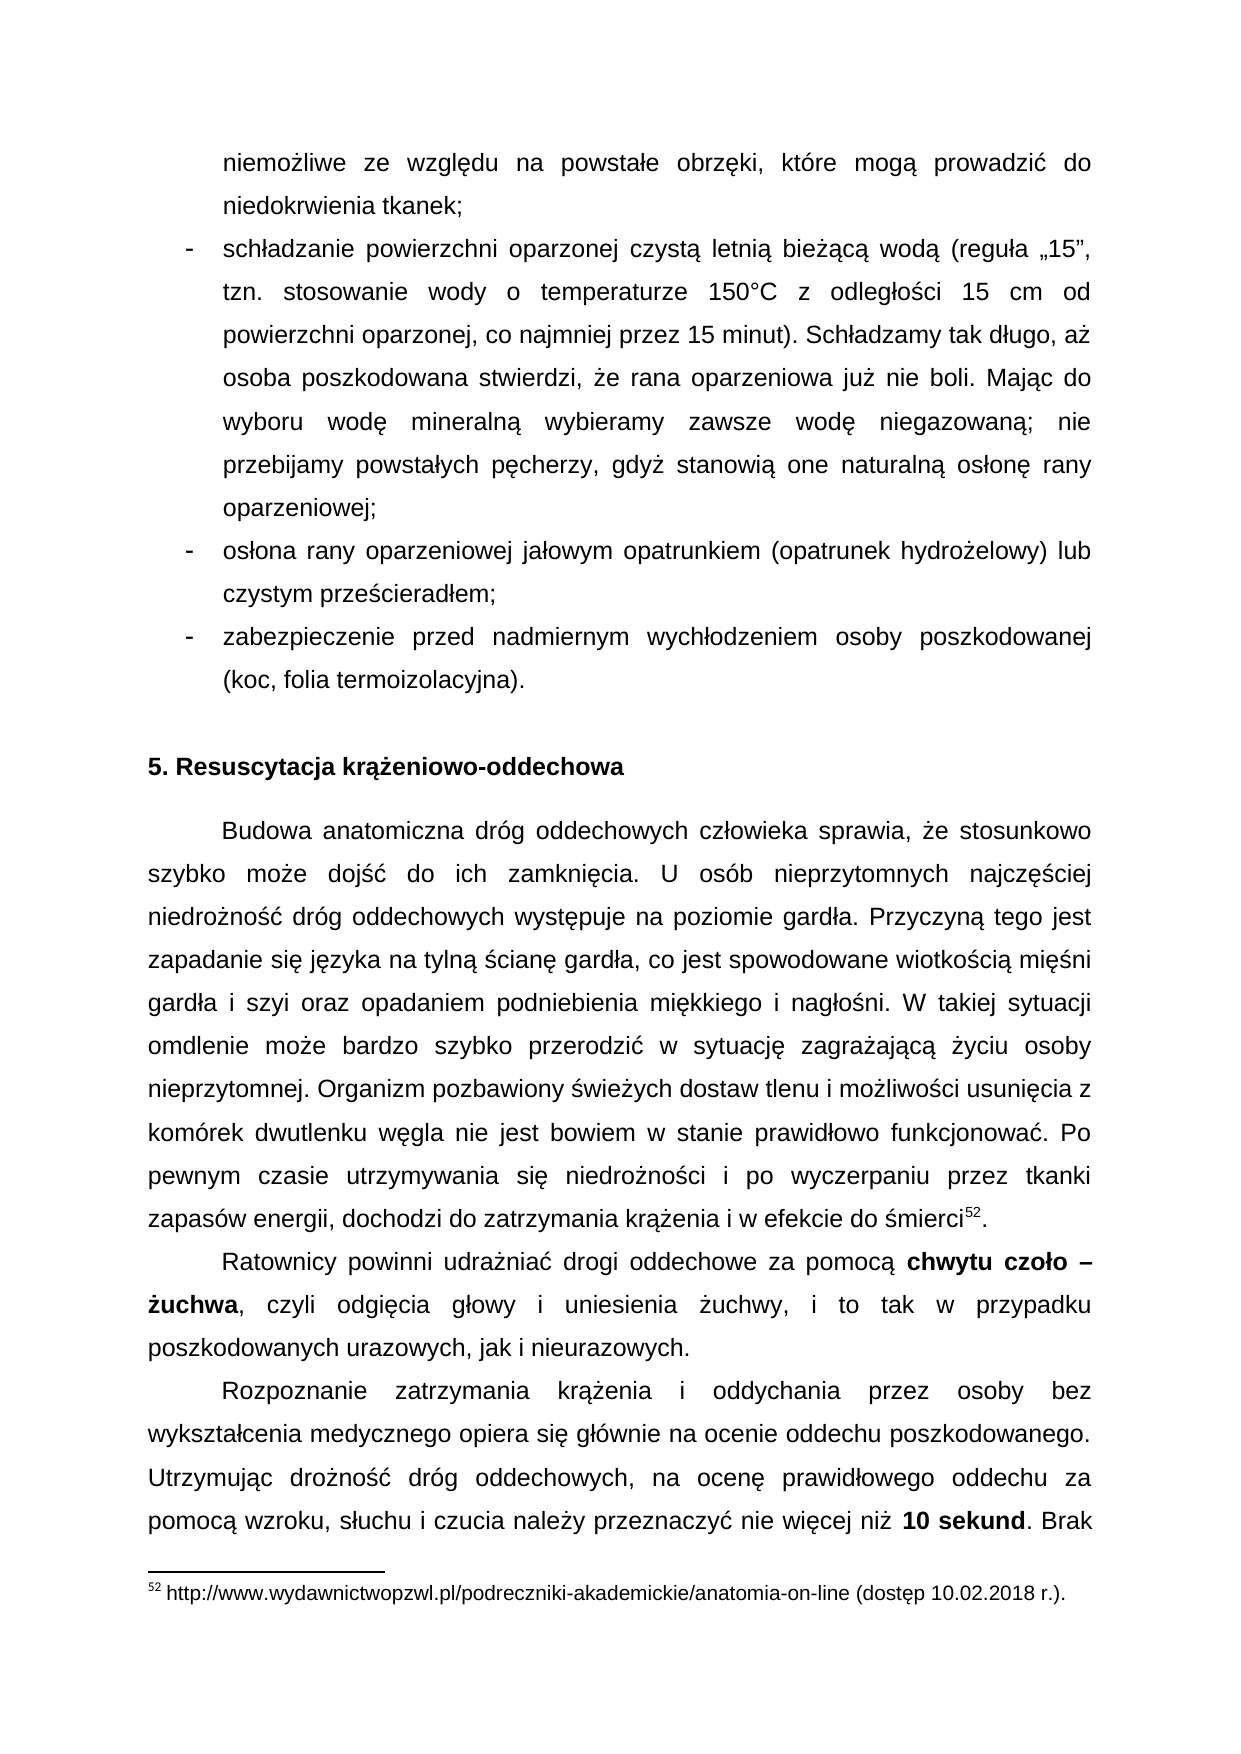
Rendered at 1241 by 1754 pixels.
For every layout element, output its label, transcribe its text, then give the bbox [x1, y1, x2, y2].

list schładzanie powierzchni oparzonej czystą letnią bieżącą wodą (reguła „15”, tzn. stosowanie wody o temperaturze 150°C z odległości 15 cm od powierzchni oparzonej, co najmniej przez 15 minut). Schładzamy tak długo, aż osoba poszkodowana stwierdzi, że rana oparzeniowa już nie boli. Mając do wyboru wodę mineralną wybieramy zawsze wodę niegazowaną; nie przebijamy powstałych pęcherzy, gdyż stanowią one naturalną osłonę rany oparzeniowej; [185, 234, 1093, 521]
text Ratownicy powinni udrażniać drogi oddechowe za pomocą chwytu czoło – żuchwa, czyli odgięcia głowy i uniesienia żuchwy, i to tak w przypadku poszkodowanych urazowych, jak i nieurazowych. [148, 1247, 1093, 1362]
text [148, 1376, 1093, 1534]
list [185, 148, 1093, 219]
text 5. Resuscytacja krążeniowo-oddechowa [148, 752, 1093, 780]
text Budowa anatomiczna dróg oddechowych człowieka sprawia, że stosunkowo szybko może dojść do ich zamknięcia. U osób nieprzytomnych najczęściej niedrożność dróg oddechowych występuje na poziomie gardła. Przyczyną tego jest zapadanie się języka na tylną ścianę gardła, co jest spowodowane wiotkością mięśni gardła i szyi oraz opadaniem podniebienia miękkiego i nagłośni. W takiej sytuacji omdlenie może bardzo szybko przerodzić w sytuację zagrażającą życiu osoby nieprzytomnej. Organizm pozbawiony świeżych dostaw tlenu i możliwości usunięcia z komórek dwutlenku węgla nie jest bowiem w stanie prawidłowo funkcjonować. Po pewnym czasie utrzymywania się niedrożności i po wyczerpaniu przez tkanki zapasów energii, dochodzi do zatrzymania krążenia i w efekcie do śmierci. [148, 816, 1093, 1232]
list zabezpieczenie przed nadmiernym wychłodzeniem osoby poszkodowanej (koc, folia termoizolacyjna). [185, 622, 1093, 694]
list osłona rany oparzeniowej jałowym opatrunkiem (opatrunek hydrożelowy) lub czystym prześcieradłem; [185, 536, 1093, 608]
